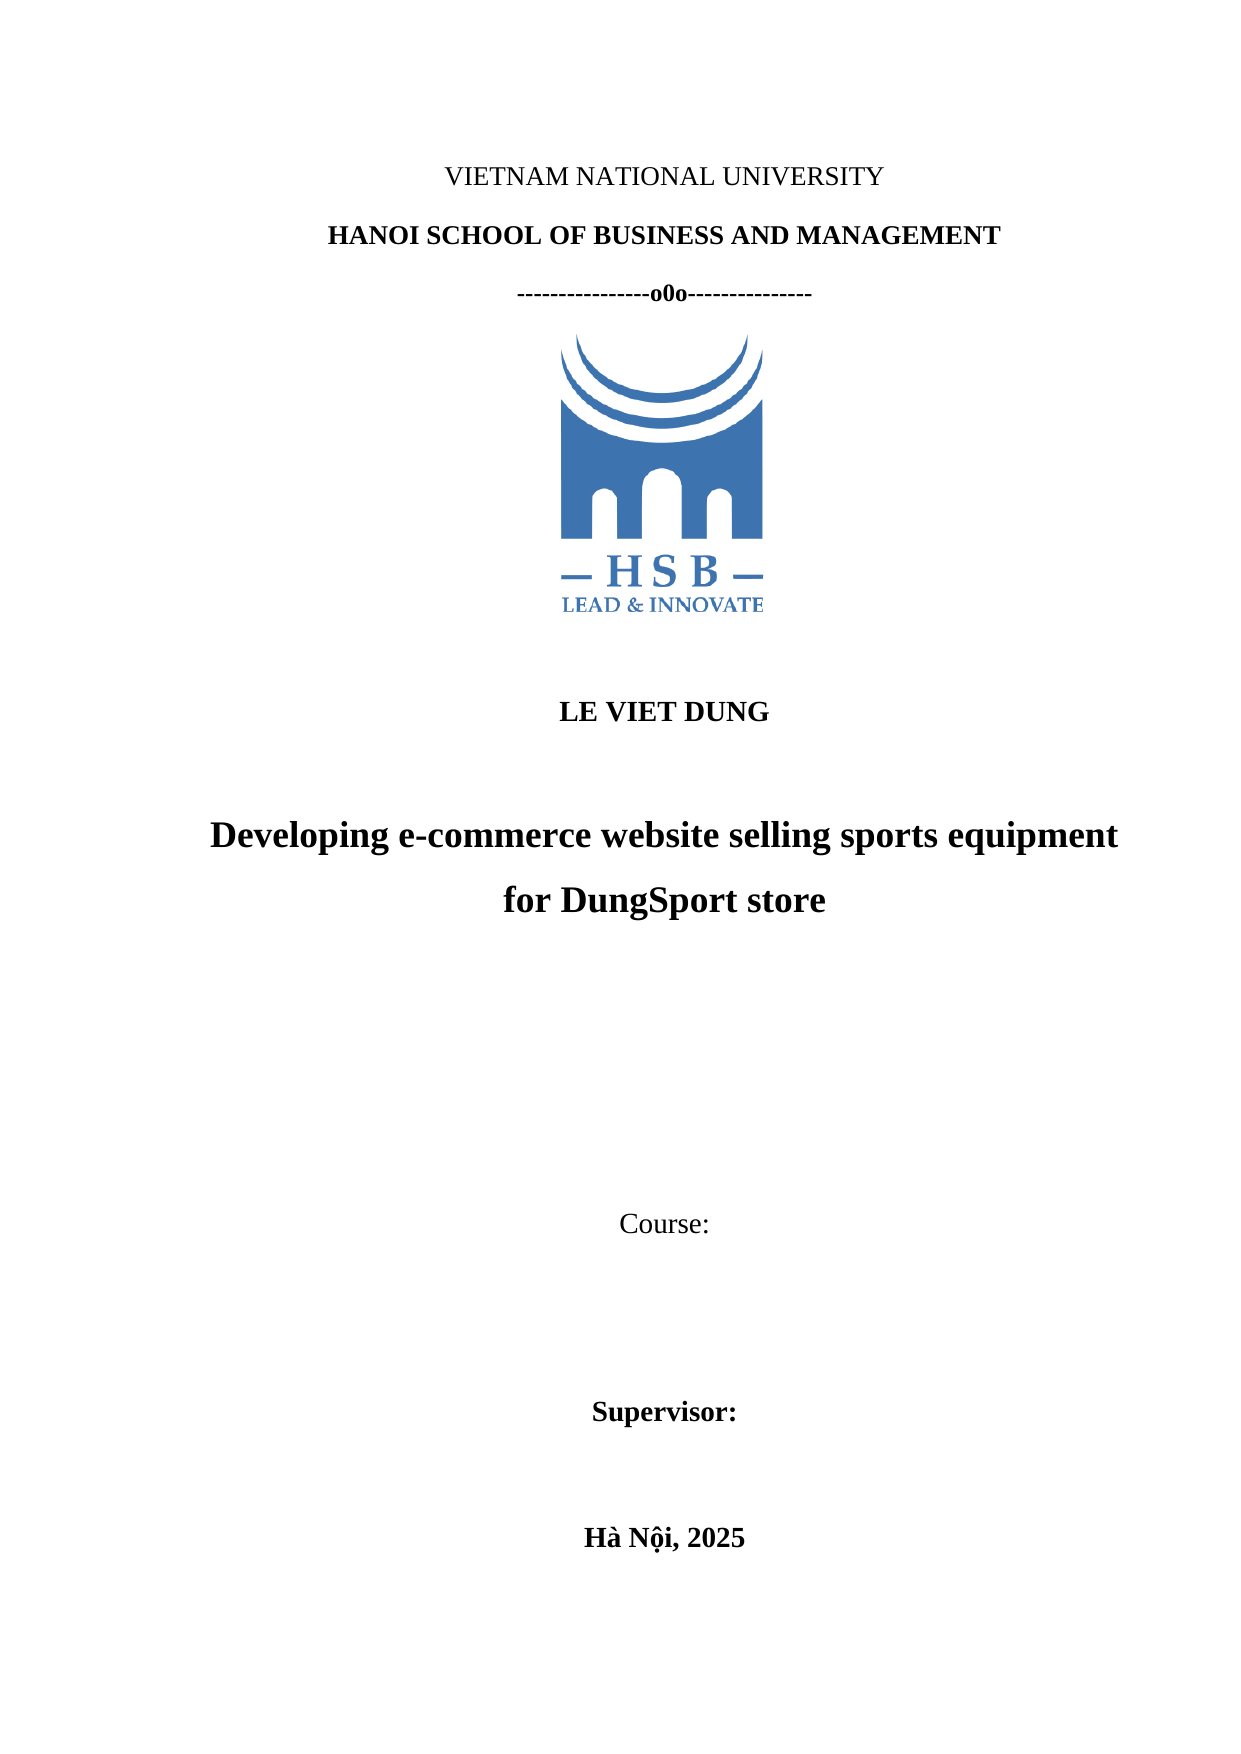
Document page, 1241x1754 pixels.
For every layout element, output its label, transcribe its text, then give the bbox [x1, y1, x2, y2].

text HANOI SCHOOL OF BUSINESS AND MANAGEMENT [207, 219, 1122, 251]
text ----------------o0o--------------- [207, 278, 1122, 307]
text VIETNAM NATIONAL UNIVERSITY [207, 160, 1122, 191]
picture [561, 334, 768, 612]
text Hà Nội, 2025 [207, 1520, 1122, 1553]
text Developing e-commerce website selling sports equipment for DungSport store [207, 813, 1122, 920]
text Course: [207, 1206, 1122, 1239]
text Supervisor: [207, 1394, 1122, 1428]
text LE VIET DUNG [207, 694, 1122, 728]
